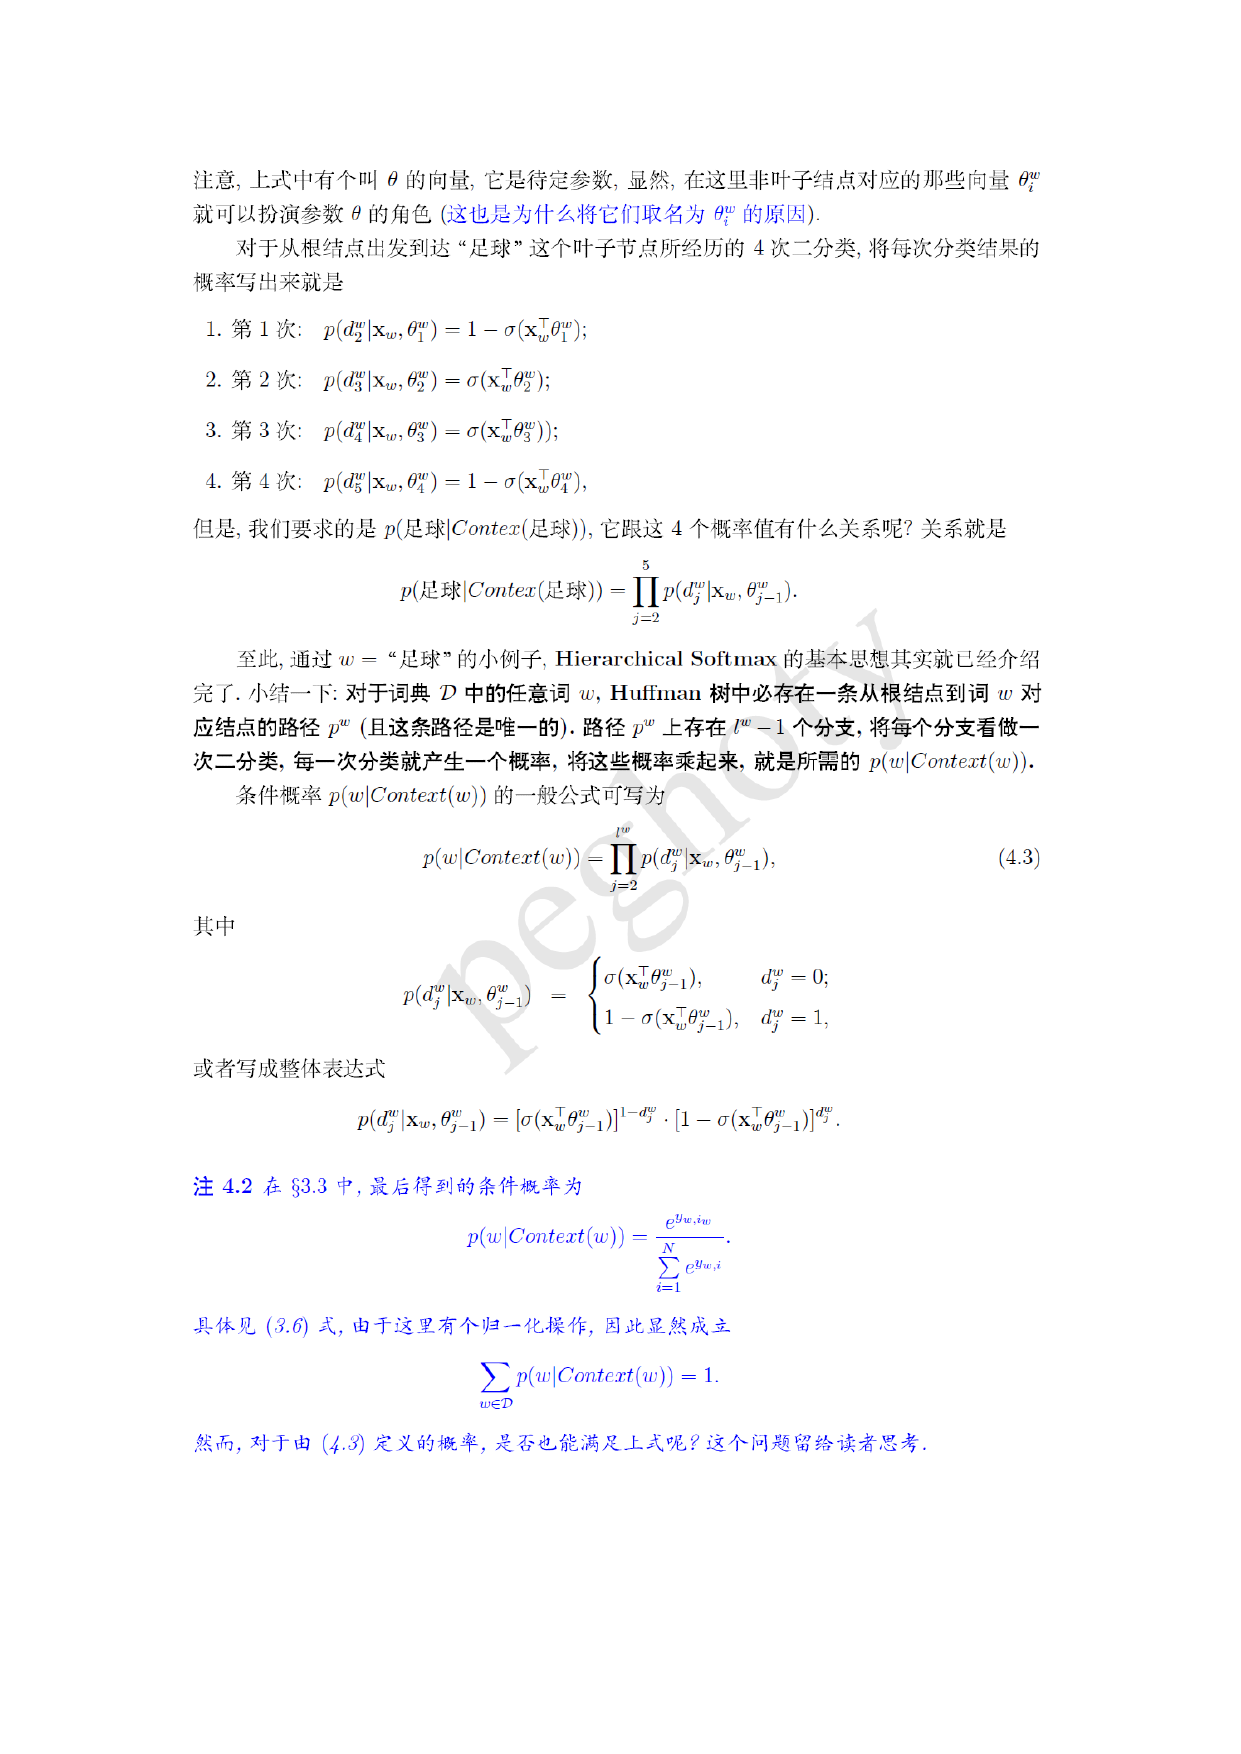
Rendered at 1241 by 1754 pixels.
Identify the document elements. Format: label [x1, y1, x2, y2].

picture [187, 162, 1053, 1465]
